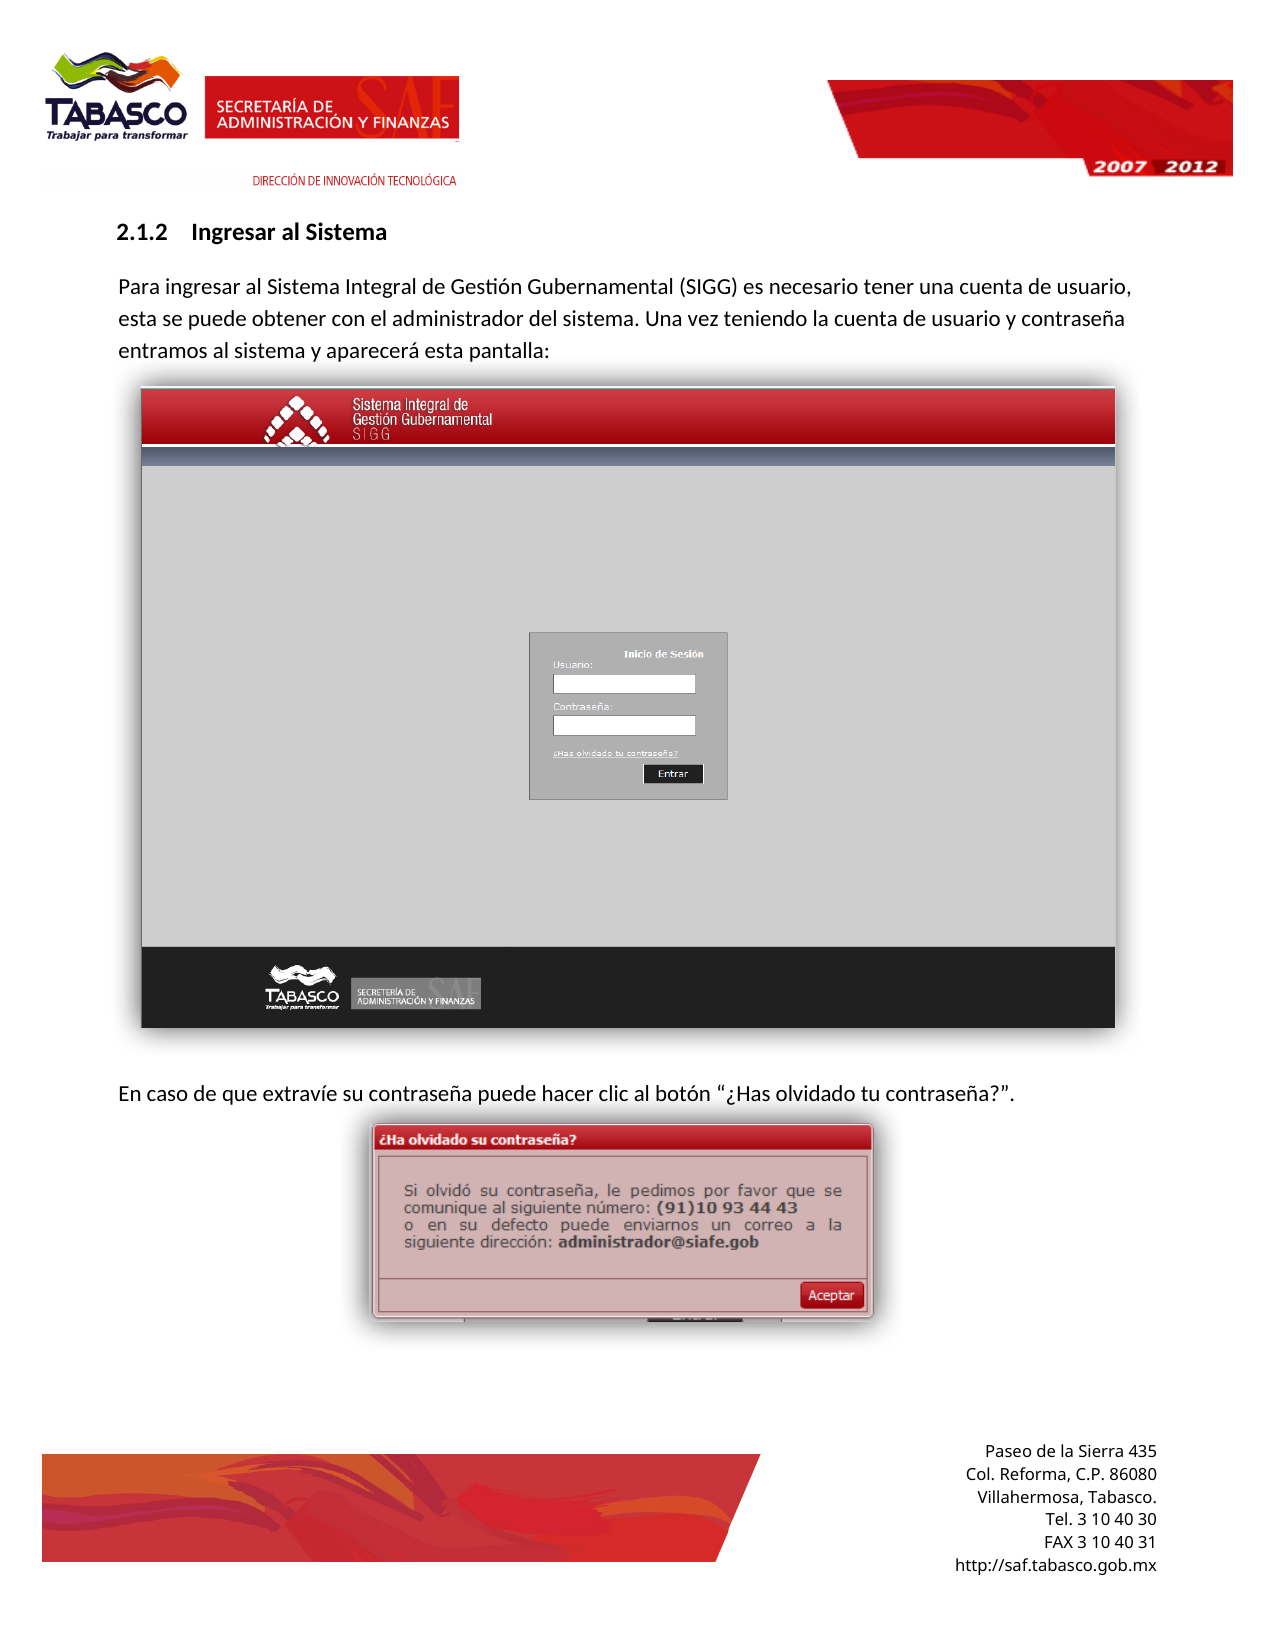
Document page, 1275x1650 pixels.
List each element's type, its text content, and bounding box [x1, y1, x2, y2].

picture [39, 43, 460, 142]
list Ingresar al Sistema [116, 216, 1144, 247]
picture [368, 1123, 876, 1322]
picture [140, 386, 1116, 1028]
picture [40, 167, 460, 187]
text Para ingresar al Sistema Integral de Gestión Gubernamental (SIGG) es necesario tener una cuenta de usuario, esta se puede obtener con el administrador del sistema. Una vez teniendo la cuenta de usuario y contraseña entramos al sistema y aparecerá esta pantalla: [118, 272, 1157, 364]
picture [825, 80, 1233, 178]
text En caso de que extravíe su contraseña puede hacer clic al botón “¿Has olvidado tu contraseña?”. [118, 1079, 1157, 1107]
picture [40, 1453, 769, 1564]
